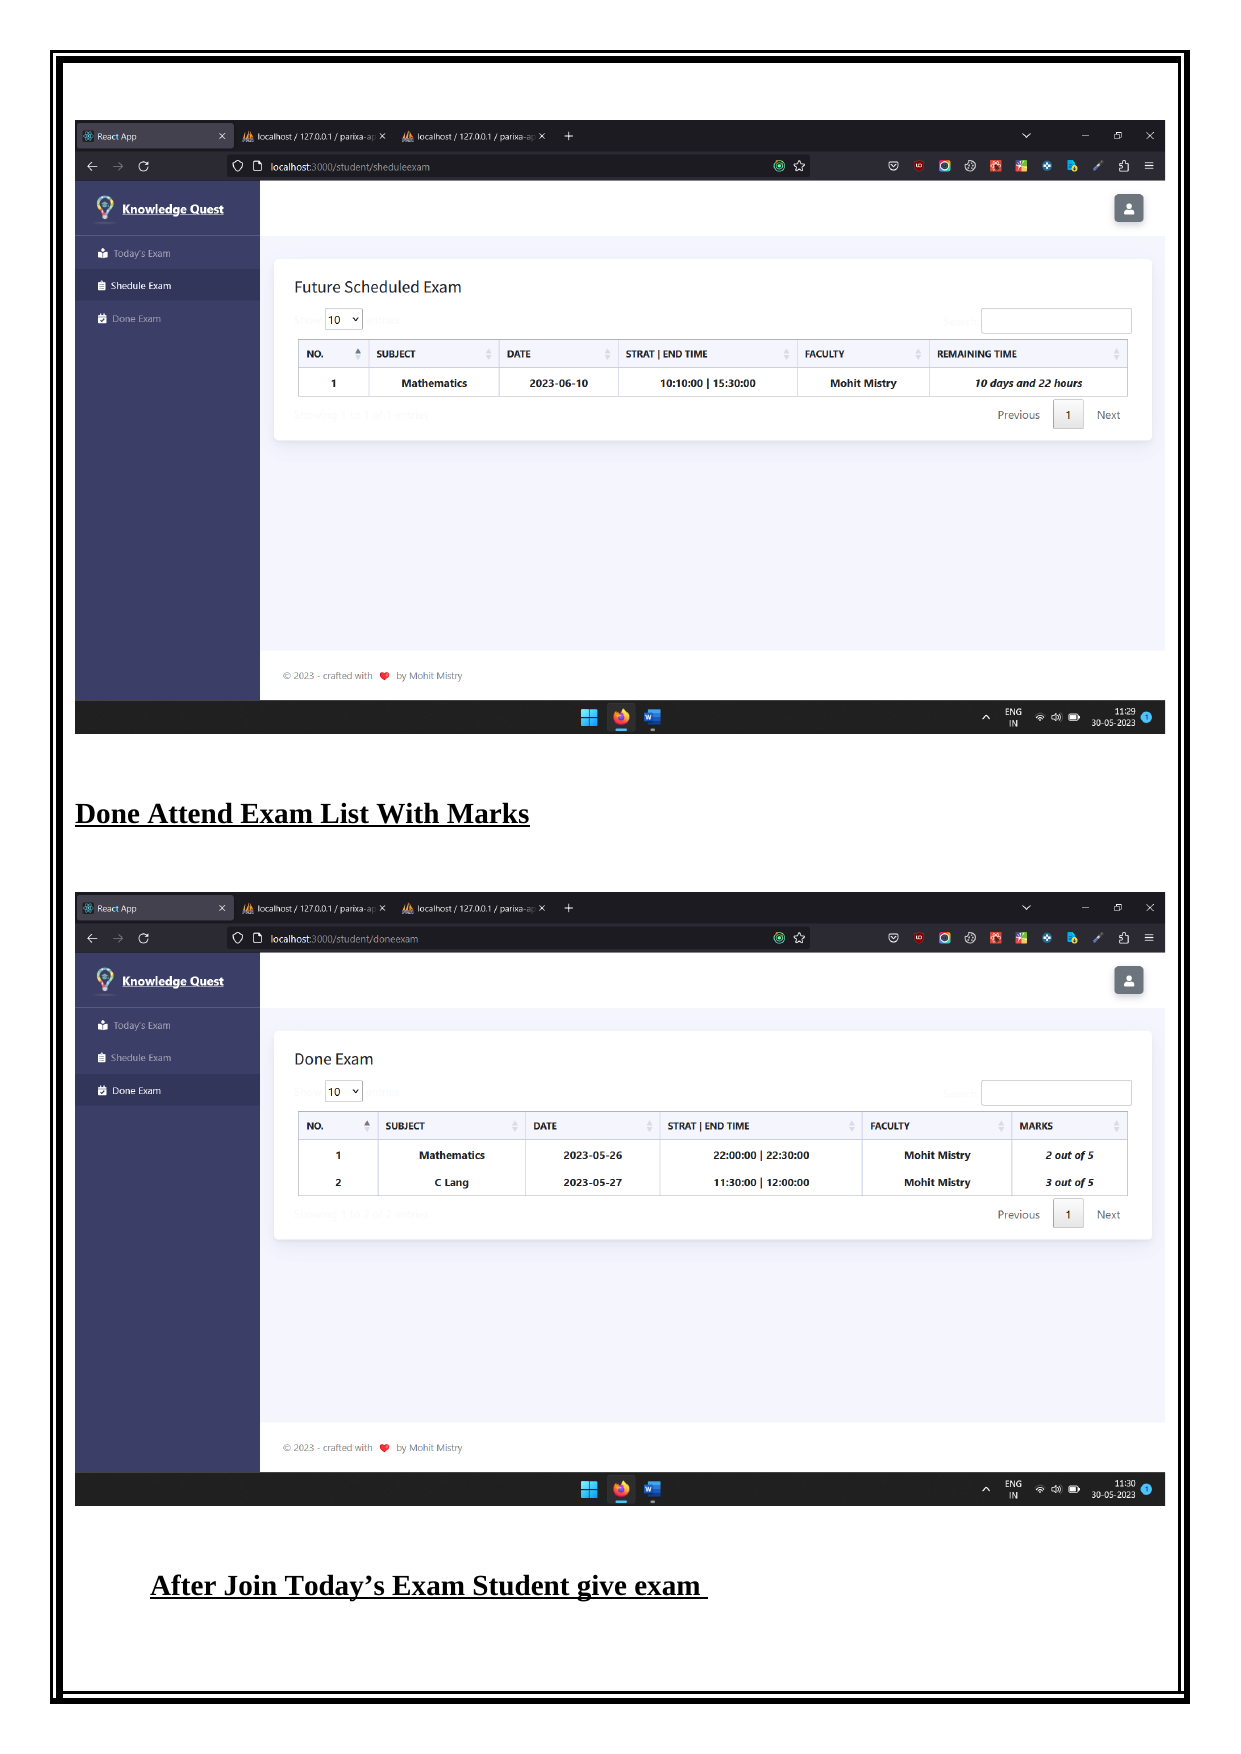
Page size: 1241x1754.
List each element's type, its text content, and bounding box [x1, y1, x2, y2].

text After Join Today’s Exam Student give exam [75, 1568, 1165, 1601]
text Done Attend Exam List With Marks [75, 796, 1165, 829]
picture [75, 120, 1166, 734]
picture [75, 892, 1166, 1506]
